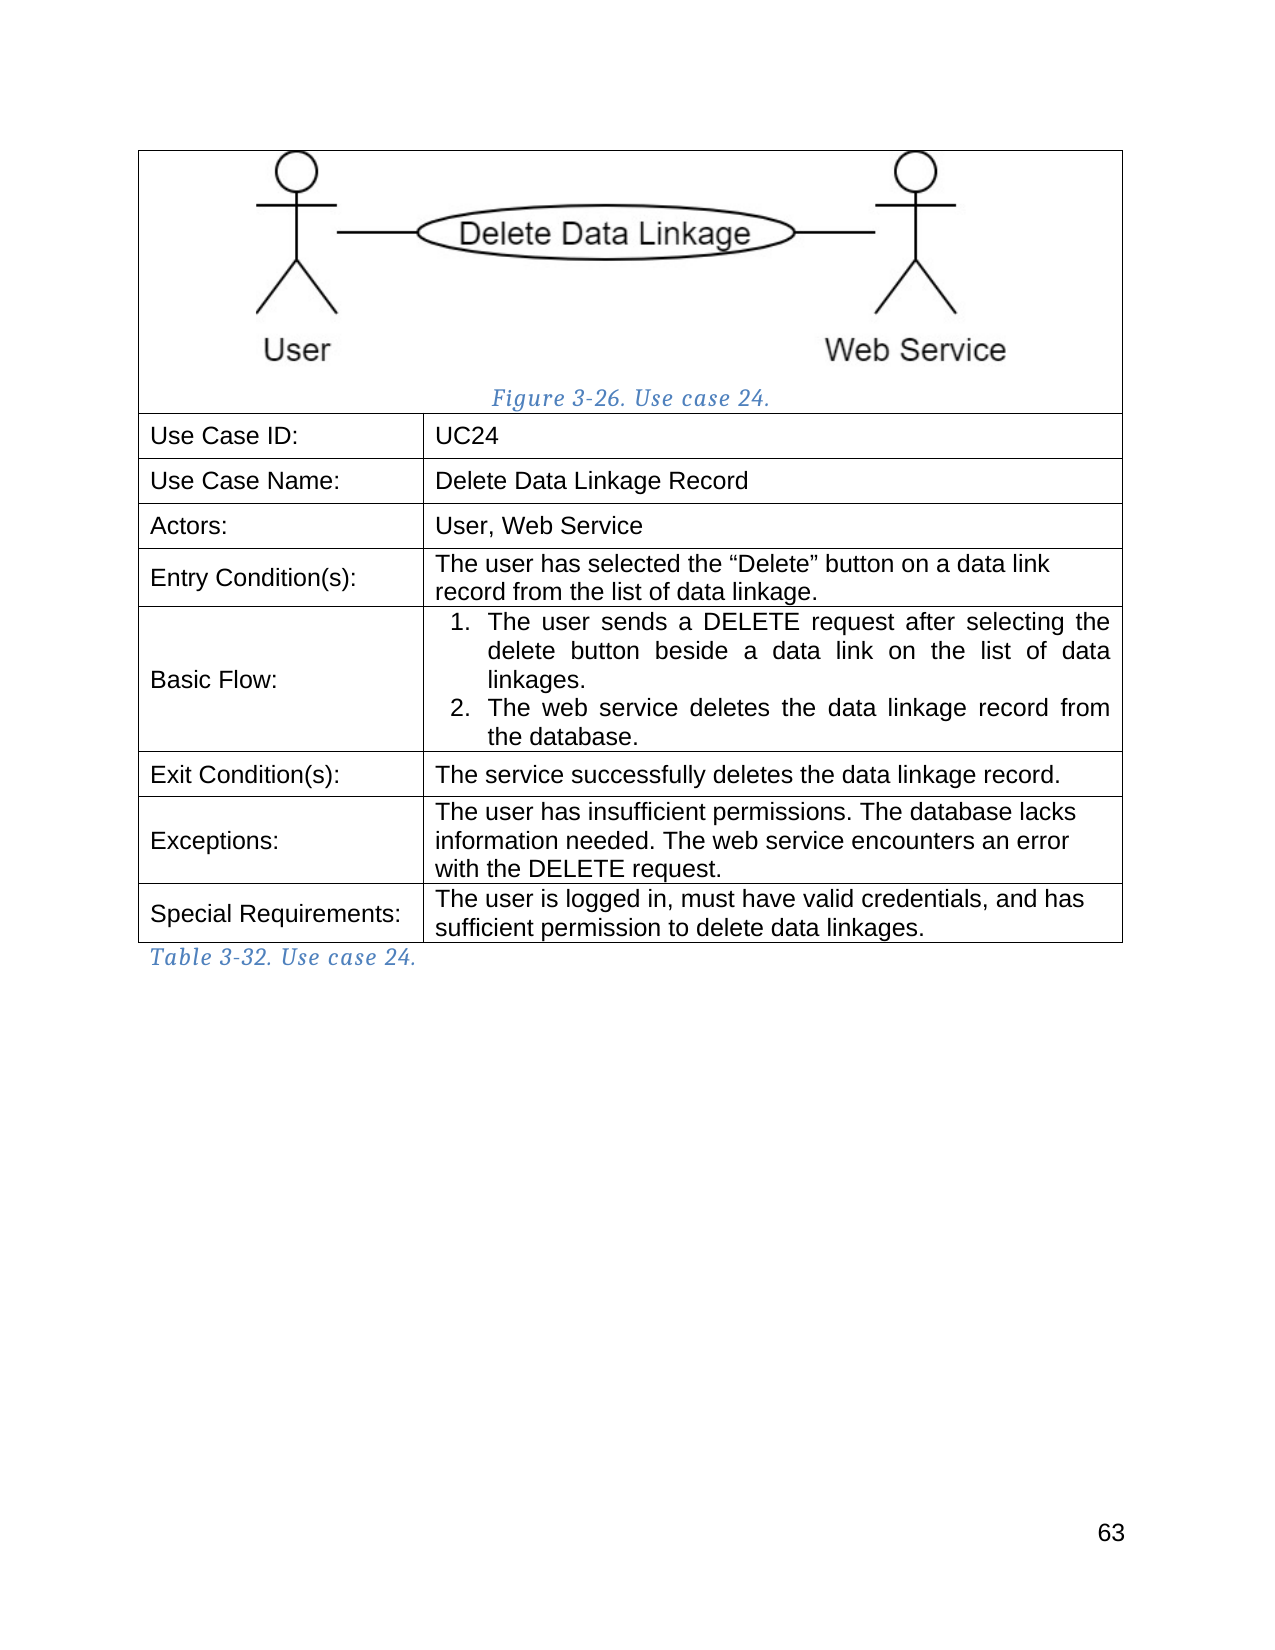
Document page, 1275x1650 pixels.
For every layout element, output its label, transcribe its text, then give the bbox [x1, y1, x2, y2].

table_cell The user is logged in, must have valid credentials, and has sufficient permission to delete data linkages. [424, 884, 1122, 942]
table_cell Exit Condition(s): [139, 752, 423, 796]
table_cell Use Case Name: [139, 459, 423, 503]
table_cell Basic Flow: [139, 607, 423, 751]
table_cell Actors: [139, 504, 423, 548]
table_cell Delete Data Linkage Record [424, 459, 1122, 503]
table_cell The user has selected the “Delete” button on a data link record from the list of data linkage. [424, 549, 1122, 606]
table_cell Entry Condition(s): [139, 549, 423, 606]
table_cell Use Case ID: [139, 414, 423, 458]
table_header Figure 3-26. Use case 24. [139, 151, 1122, 413]
subtitle Table 3-32. Use case 24. [150, 943, 1125, 972]
table_cell Exceptions: [139, 797, 423, 883]
table_cell User, Web Service [424, 504, 1122, 548]
table_cell The user has insufficient permissions. The database lacks information needed. The web service encounters an error with the DELETE request. [424, 797, 1122, 883]
picture [255, 151, 1006, 372]
table_cell Special Requirements: [139, 884, 423, 942]
table_cell The user sends a DELETE request after selecting the delete button beside a data link on the list of data linkages. The web service deletes the data linkage record from the database. [424, 607, 1122, 751]
table_cell UC24 [424, 414, 1122, 458]
table_cell The service successfully deletes the data linkage record. [424, 752, 1122, 796]
